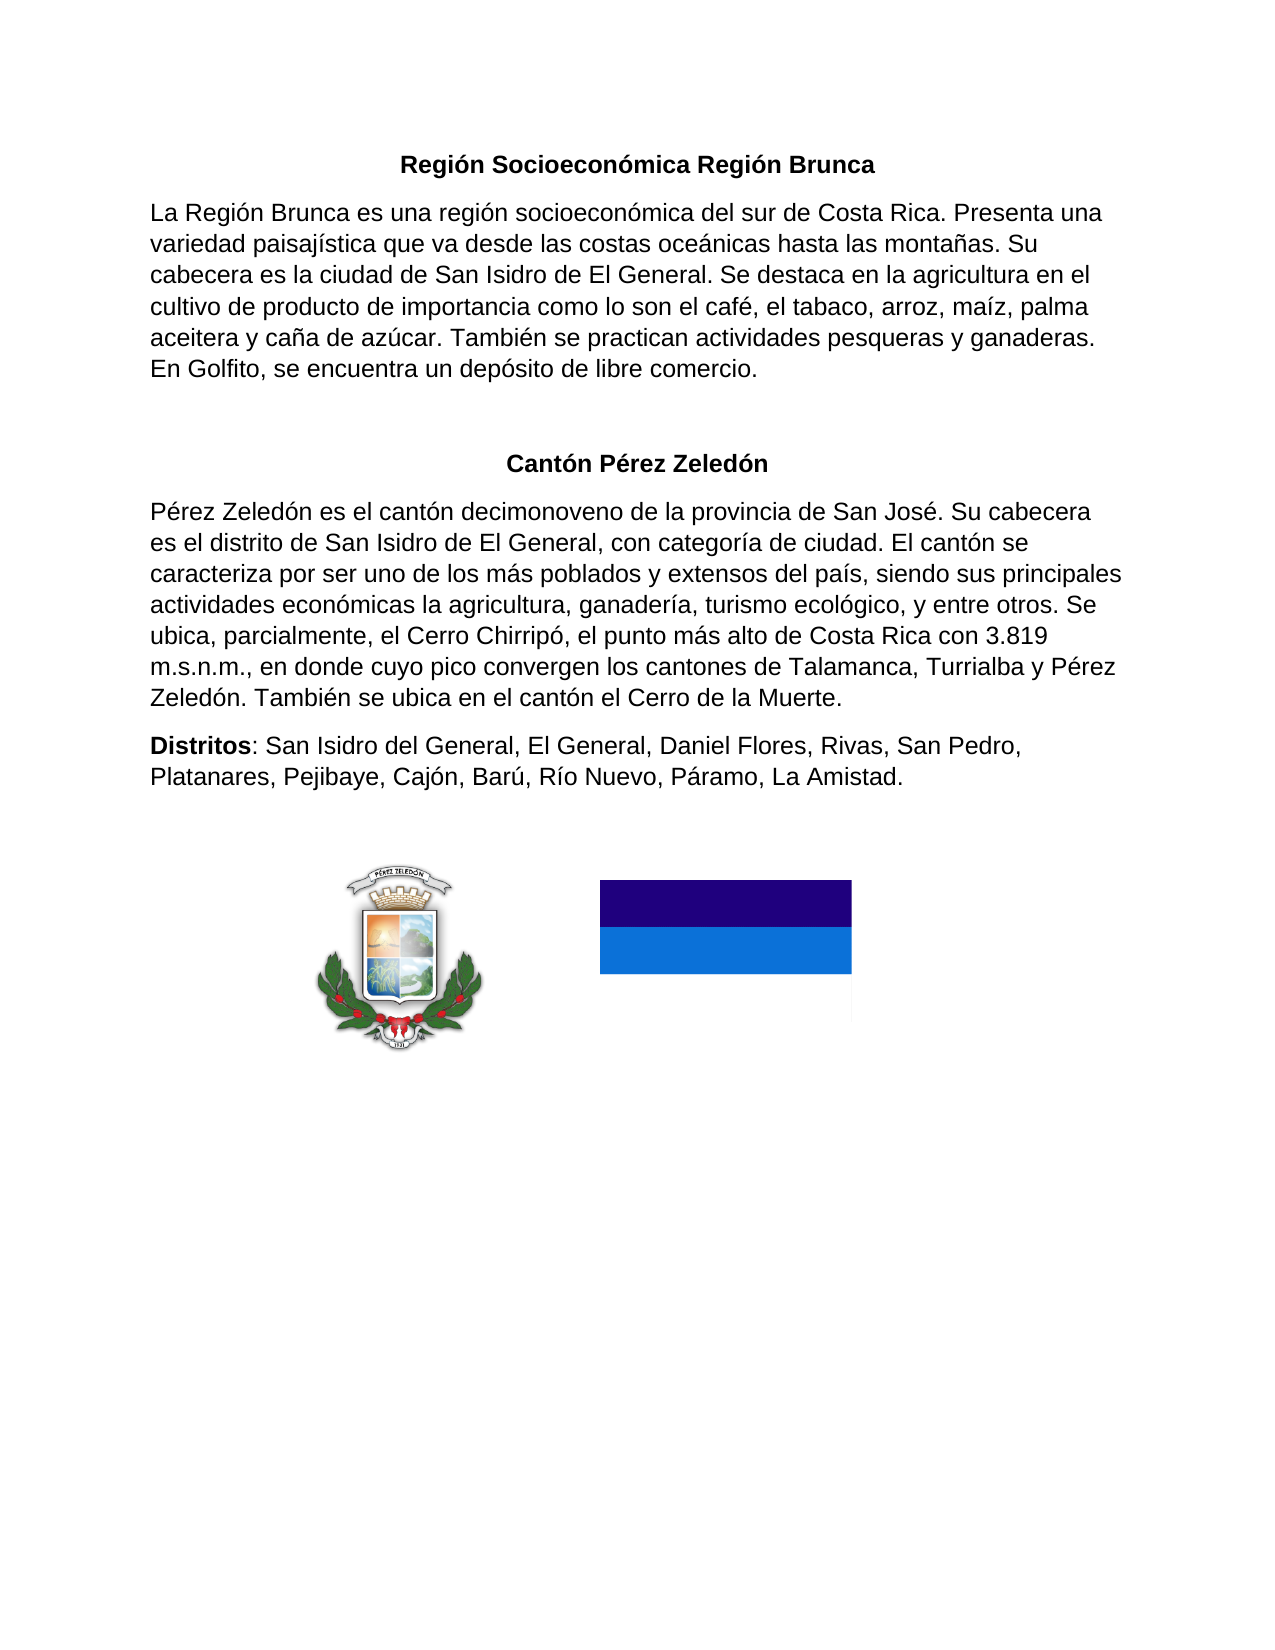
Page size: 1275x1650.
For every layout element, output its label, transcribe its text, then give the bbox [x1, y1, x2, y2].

text Región Socioeconómica Región Brunca [150, 150, 1125, 179]
text Distritos: San Isidro del General, El General, Daniel Flores, Rivas, San Pedro, Platanares, Pejibaye, Cajón, Barú, Río Nuevo, Páramo, La Amistad. [150, 731, 1125, 791]
picture [600, 880, 852, 1022]
text Pérez Zeledón es el cantón decimonoveno de la provincia de San José. Su cabecera es el distrito de San Isidro de El General, con categoría de ciudad. El cantón se caracteriza por ser uno de los más poblados y extensos del país, siendo sus principales actividades económicas la agricultura, ganadería, turismo ecológico, y entre otros. Se ubica, parcialmente, el Cerro Chirripó, el punto más alto de Costa Rica con 3.819 m.s.n.m., en donde cuyo pico convergen los cantones de Talamanca, Turrialba y Pérez Zeledón. También se ubica en el cantón el Cerro de la Muerte. [150, 497, 1125, 712]
text Cantón Pérez Zeledón [150, 449, 1125, 478]
picture [267, 858, 532, 1059]
text La Región Brunca es una región socioeconómica del sur de Costa Rica. Presenta una variedad paisajística que va desde las costas oceánicas hasta las montañas. Su cabecera es la ciudad de San Isidro de El General. Se destaca en la agricultura en el cultivo de producto de importancia como lo son el café, el tabaco, arroz, maíz, palma aceitera y caña de azúcar. También se practican actividades pesqueras y ganaderas. En Golfito, se encuentra un depósito de libre comercio. [150, 198, 1125, 382]
